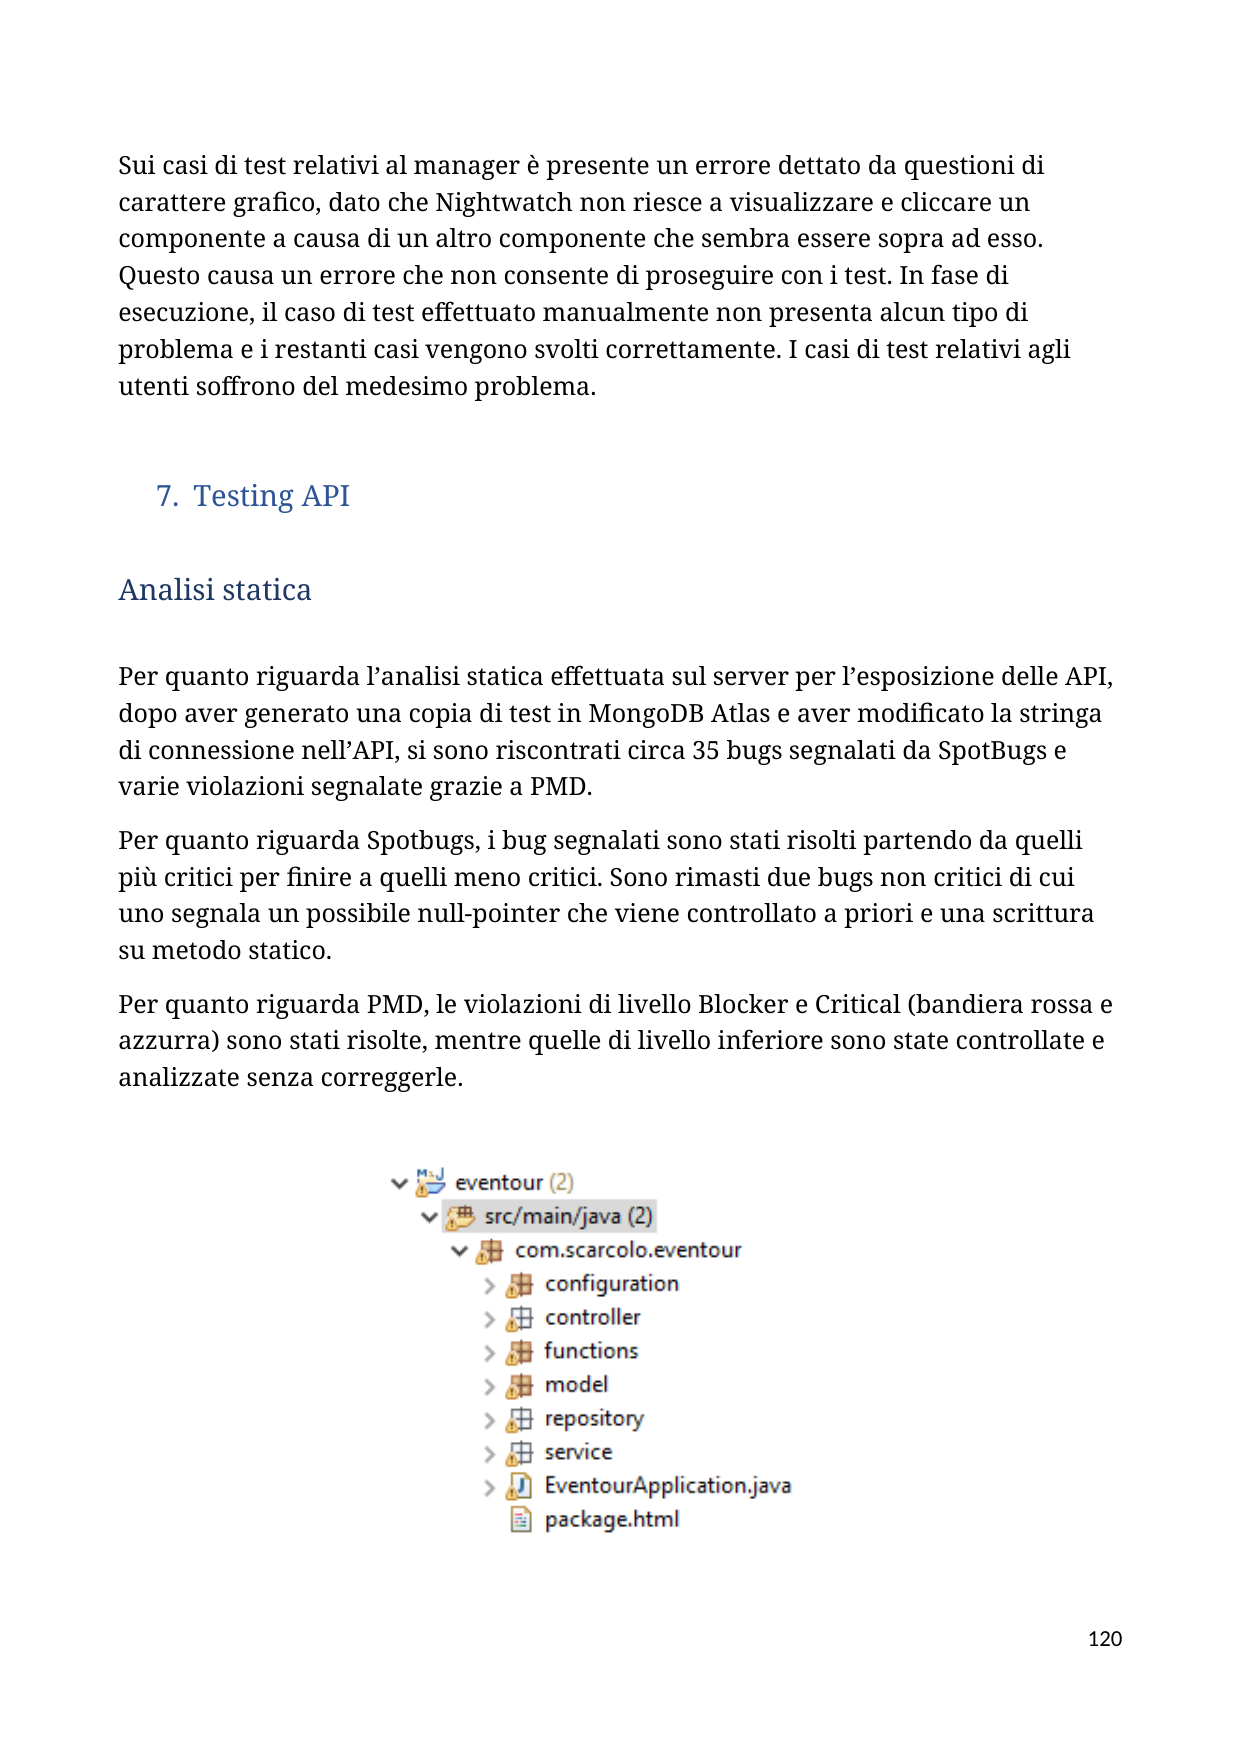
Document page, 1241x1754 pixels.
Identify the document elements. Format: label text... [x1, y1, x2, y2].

text Per quanto riguarda Spotbugs, i bug segnalati sono stati risolti partendo da quelli più critici per finire a quelli meno critici. Sono rimasti due bugs non critici di cui uno segnala un possibile null-pointer che viene controllato a priori e una scrittura su metodo statico. [118, 822, 1122, 967]
text Per quanto riguarda PMD, le violazioni di livello Blocker e Critical (bandiera rossa e azzurra) sono stati risolte, mentre quelle di livello inferiore sono state controllate e analizzate senza correggerle. [118, 986, 1122, 1094]
subtitle Analisi statica [118, 569, 1122, 609]
picture [387, 1166, 854, 1542]
text Sui casi di test relativi al manager è presente un errore dettato da questioni di carattere grafico, dato che Nightwatch non riesce a visualizzare e cliccare un componente a causa di un altro componente che sembra essere sopra ad esso. Questo causa un errore che non consente di proseguire con i test. In fase di esecuzione, il caso di test effettuato manualmente non presenta alcun tipo di problema e i restanti casi vengono svolti correttamente. I casi di test relativi agli utenti soffrono del medesimo problema. [118, 148, 1122, 402]
text Per quanto riguarda l’analisi statica effettuata sul server per l’esposizione delle API, dopo aver generato una copia di test in MongoDB Atlas e aver modificato la stringa di connessione nell’API, si sono riscontrati circa 35 bugs segnalati da SpotBugs e varie violazioni segnalate grazie a PMD. [118, 659, 1122, 803]
subtitle Testing API [156, 475, 1122, 515]
